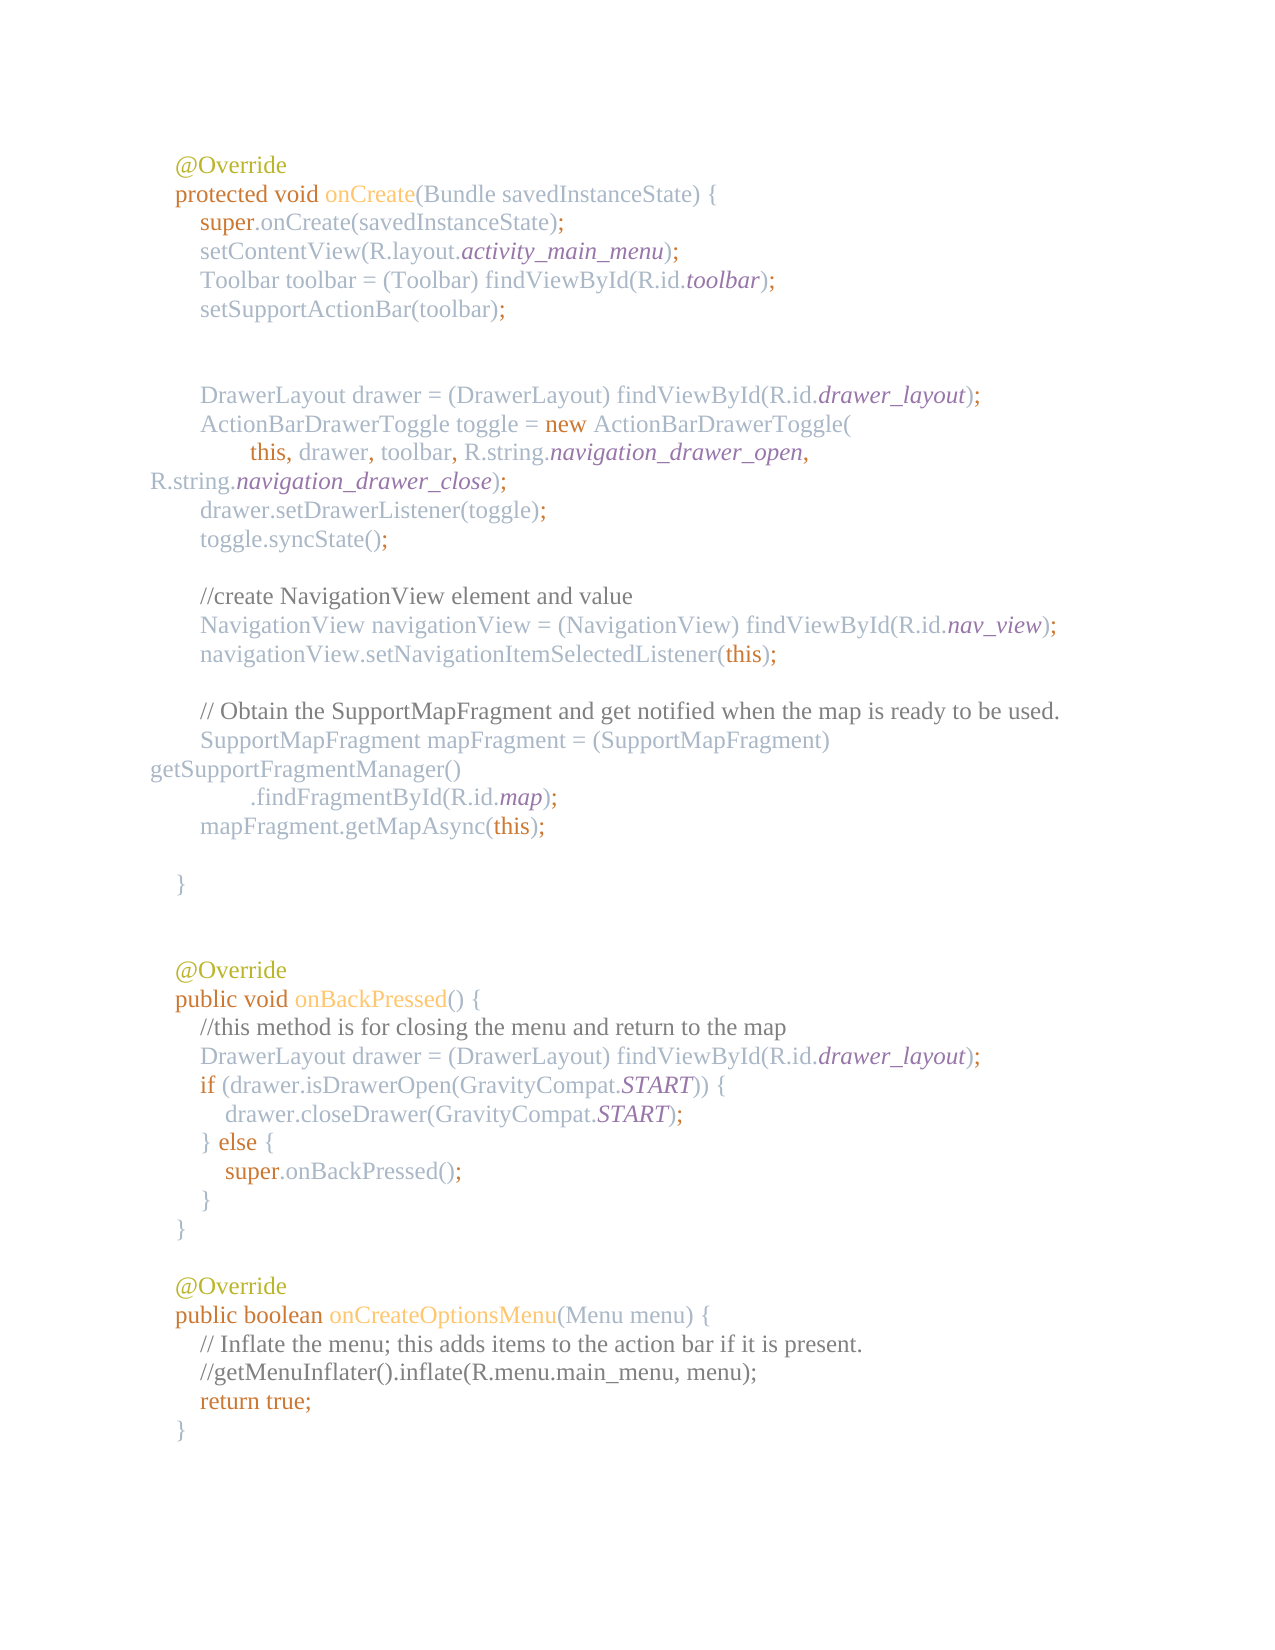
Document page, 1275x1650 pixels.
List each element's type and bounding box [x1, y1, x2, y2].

text [150, 150, 1125, 1472]
